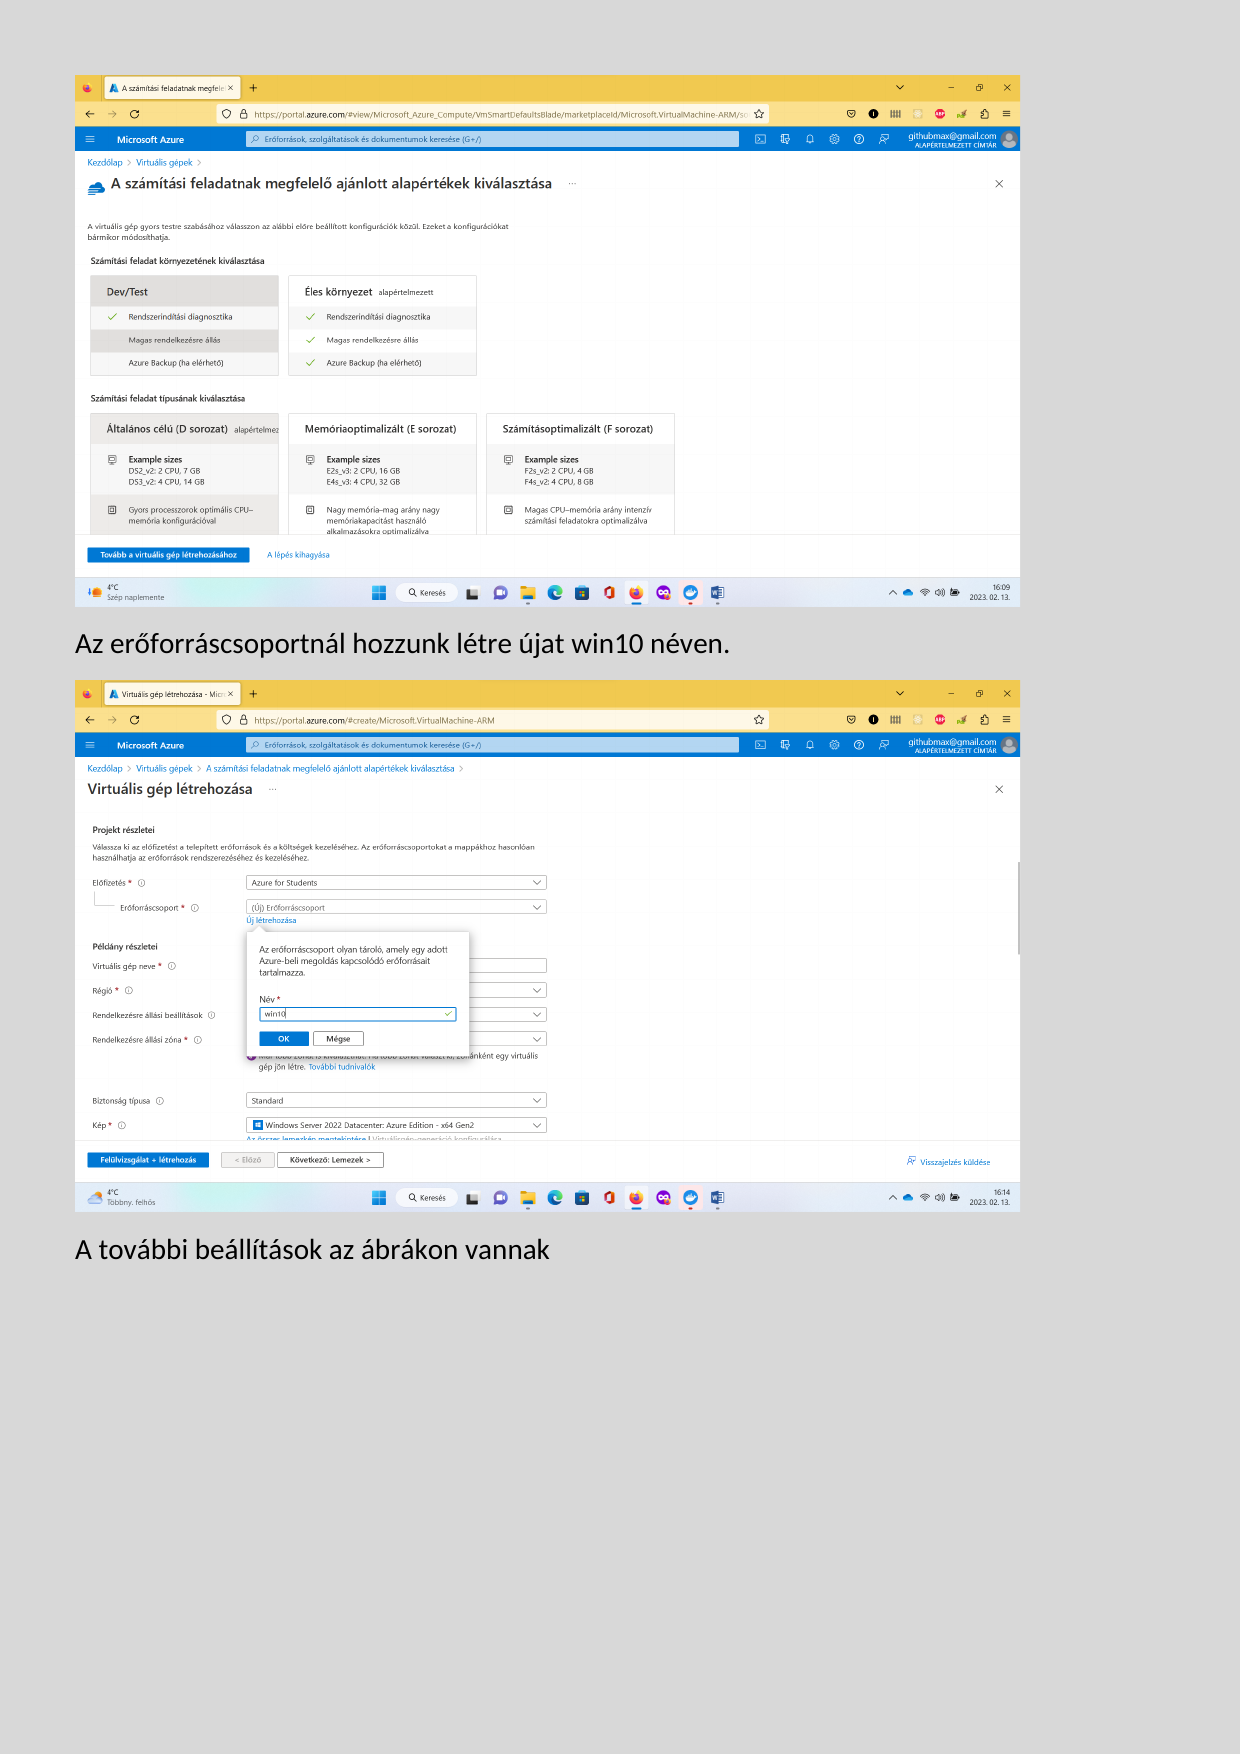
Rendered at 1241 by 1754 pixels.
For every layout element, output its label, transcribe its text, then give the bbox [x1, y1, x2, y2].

picture [75, 75, 1021, 607]
text Az erőforráscsoportnál hozzunk létre újat win10 néven. [75, 625, 1165, 661]
text A további beállítások az ábrákon vannak [75, 1231, 1165, 1267]
picture [75, 680, 1021, 1212]
